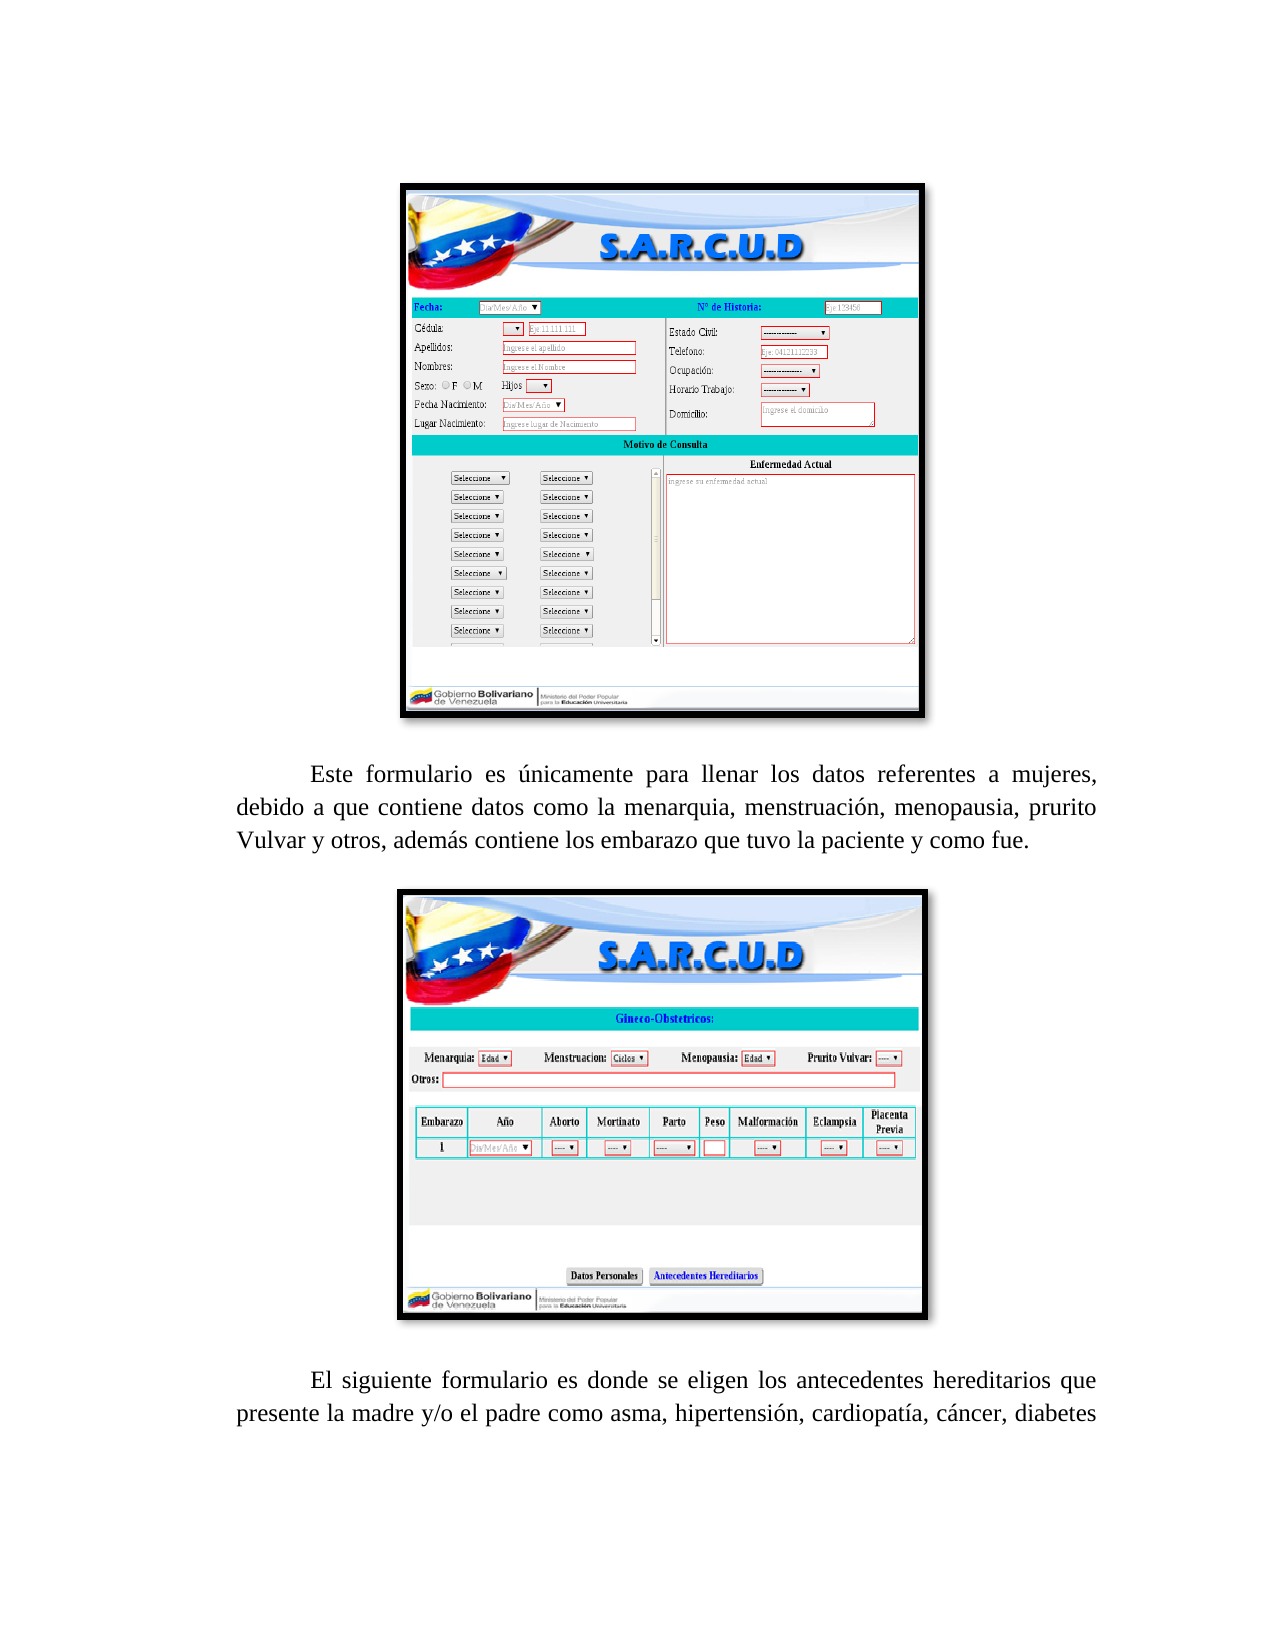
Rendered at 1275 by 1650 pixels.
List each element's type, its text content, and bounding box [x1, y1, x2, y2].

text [236, 1365, 1098, 1427]
picture [406, 190, 919, 711]
text Este formulario es únicamente para llenar los datos referentes a mujeres, debido a que contiene datos como la menarquia, menstruación, menopausia, prurito Vulvar y otros, además contiene los embarazo que tuvo la paciente y como fue. [236, 759, 1098, 853]
picture [403, 895, 922, 1313]
